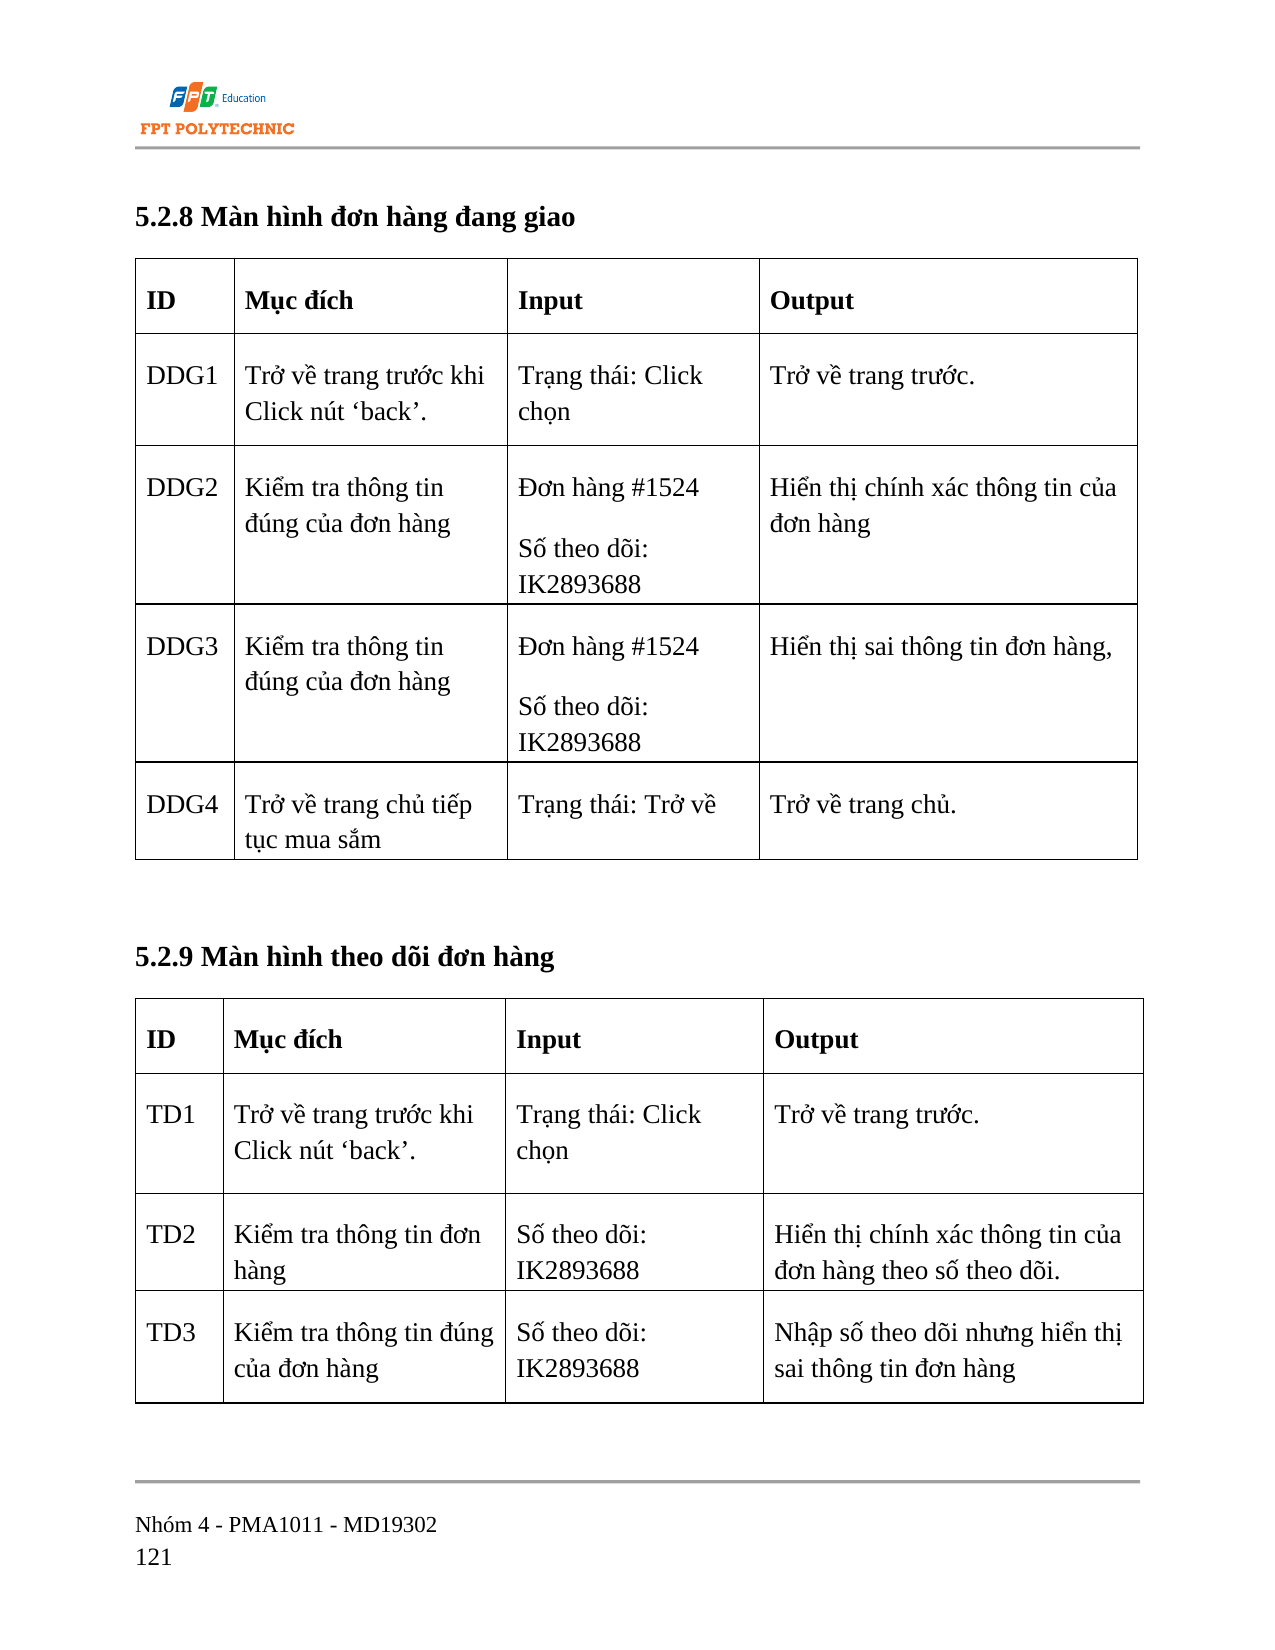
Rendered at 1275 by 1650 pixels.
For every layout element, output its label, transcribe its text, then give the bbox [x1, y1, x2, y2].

picture [135, 75, 299, 147]
text 5.2.9 Màn hình theo dõi đơn hàng [135, 939, 1140, 972]
text 5.2.8 Màn hình đơn hàng đang giao [135, 199, 1140, 233]
